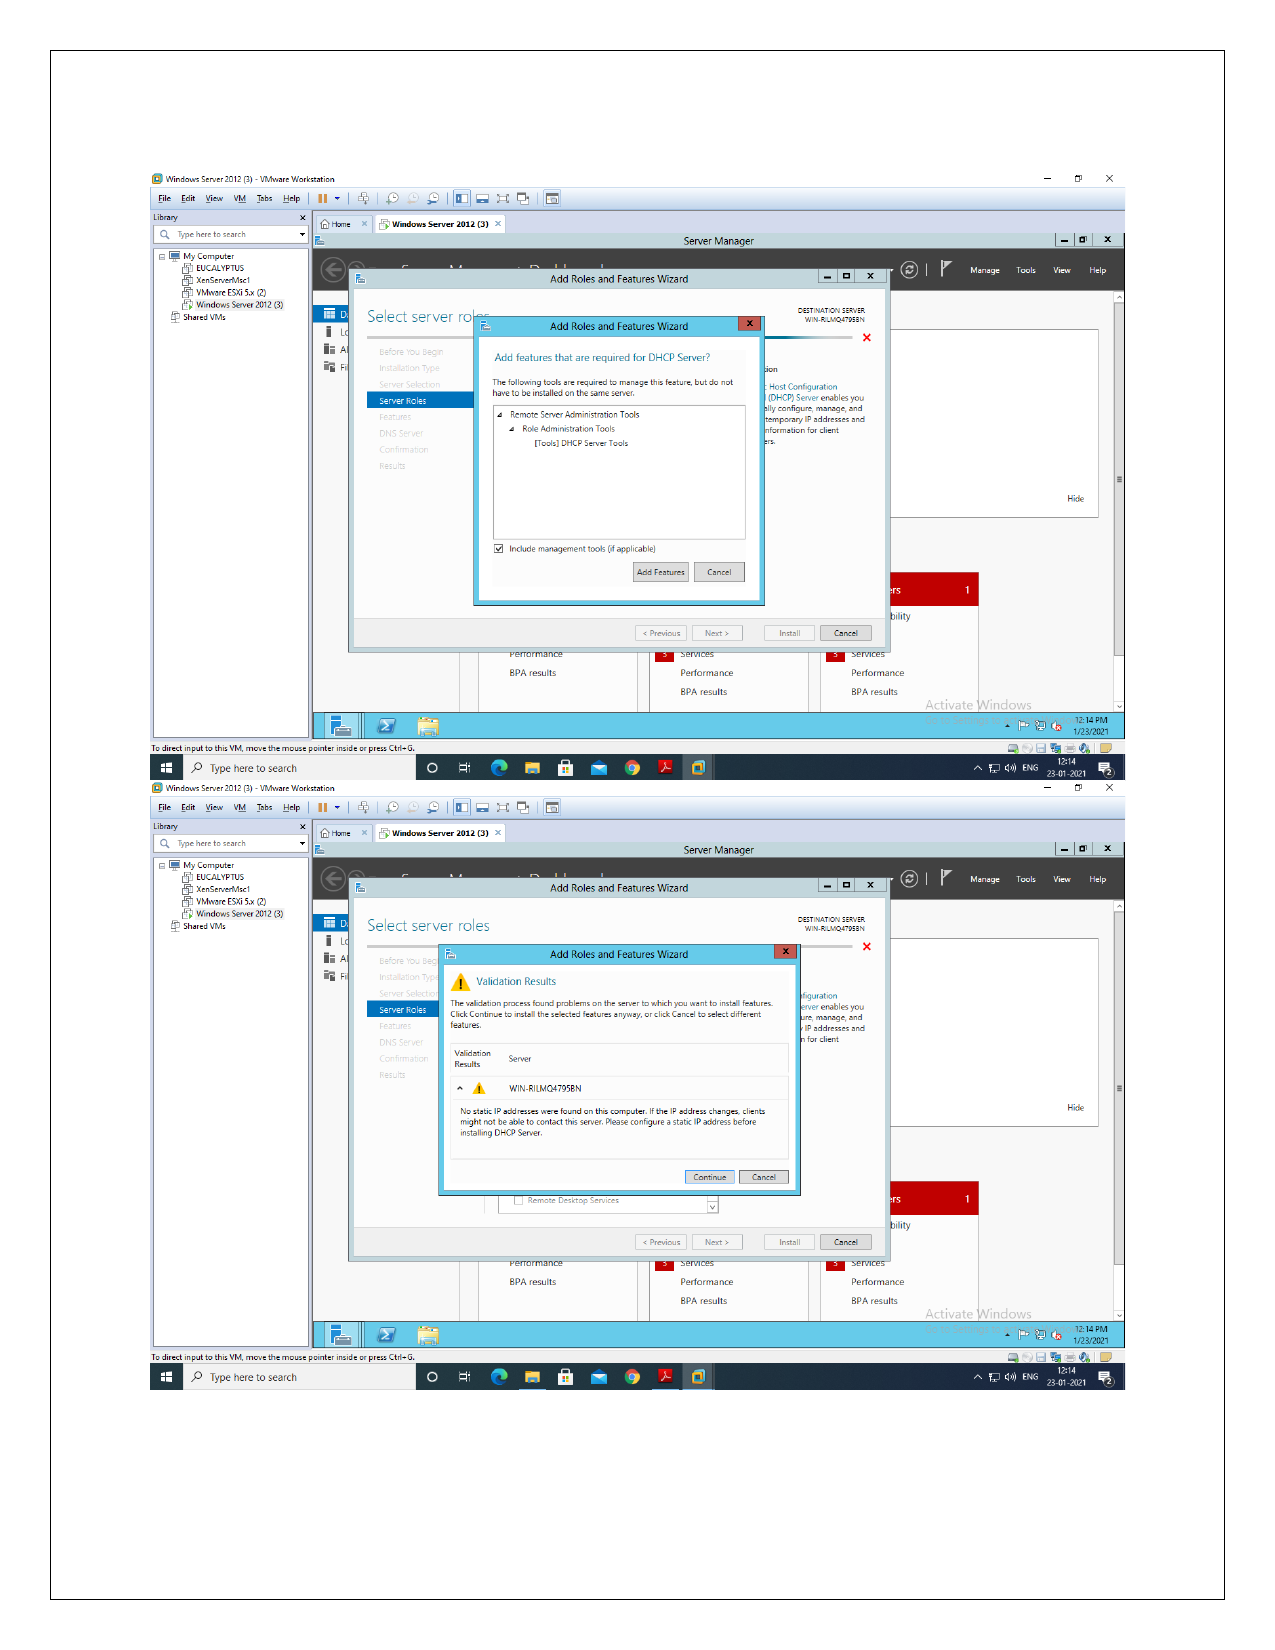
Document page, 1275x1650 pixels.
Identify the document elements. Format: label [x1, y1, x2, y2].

picture [150, 171, 1125, 1390]
